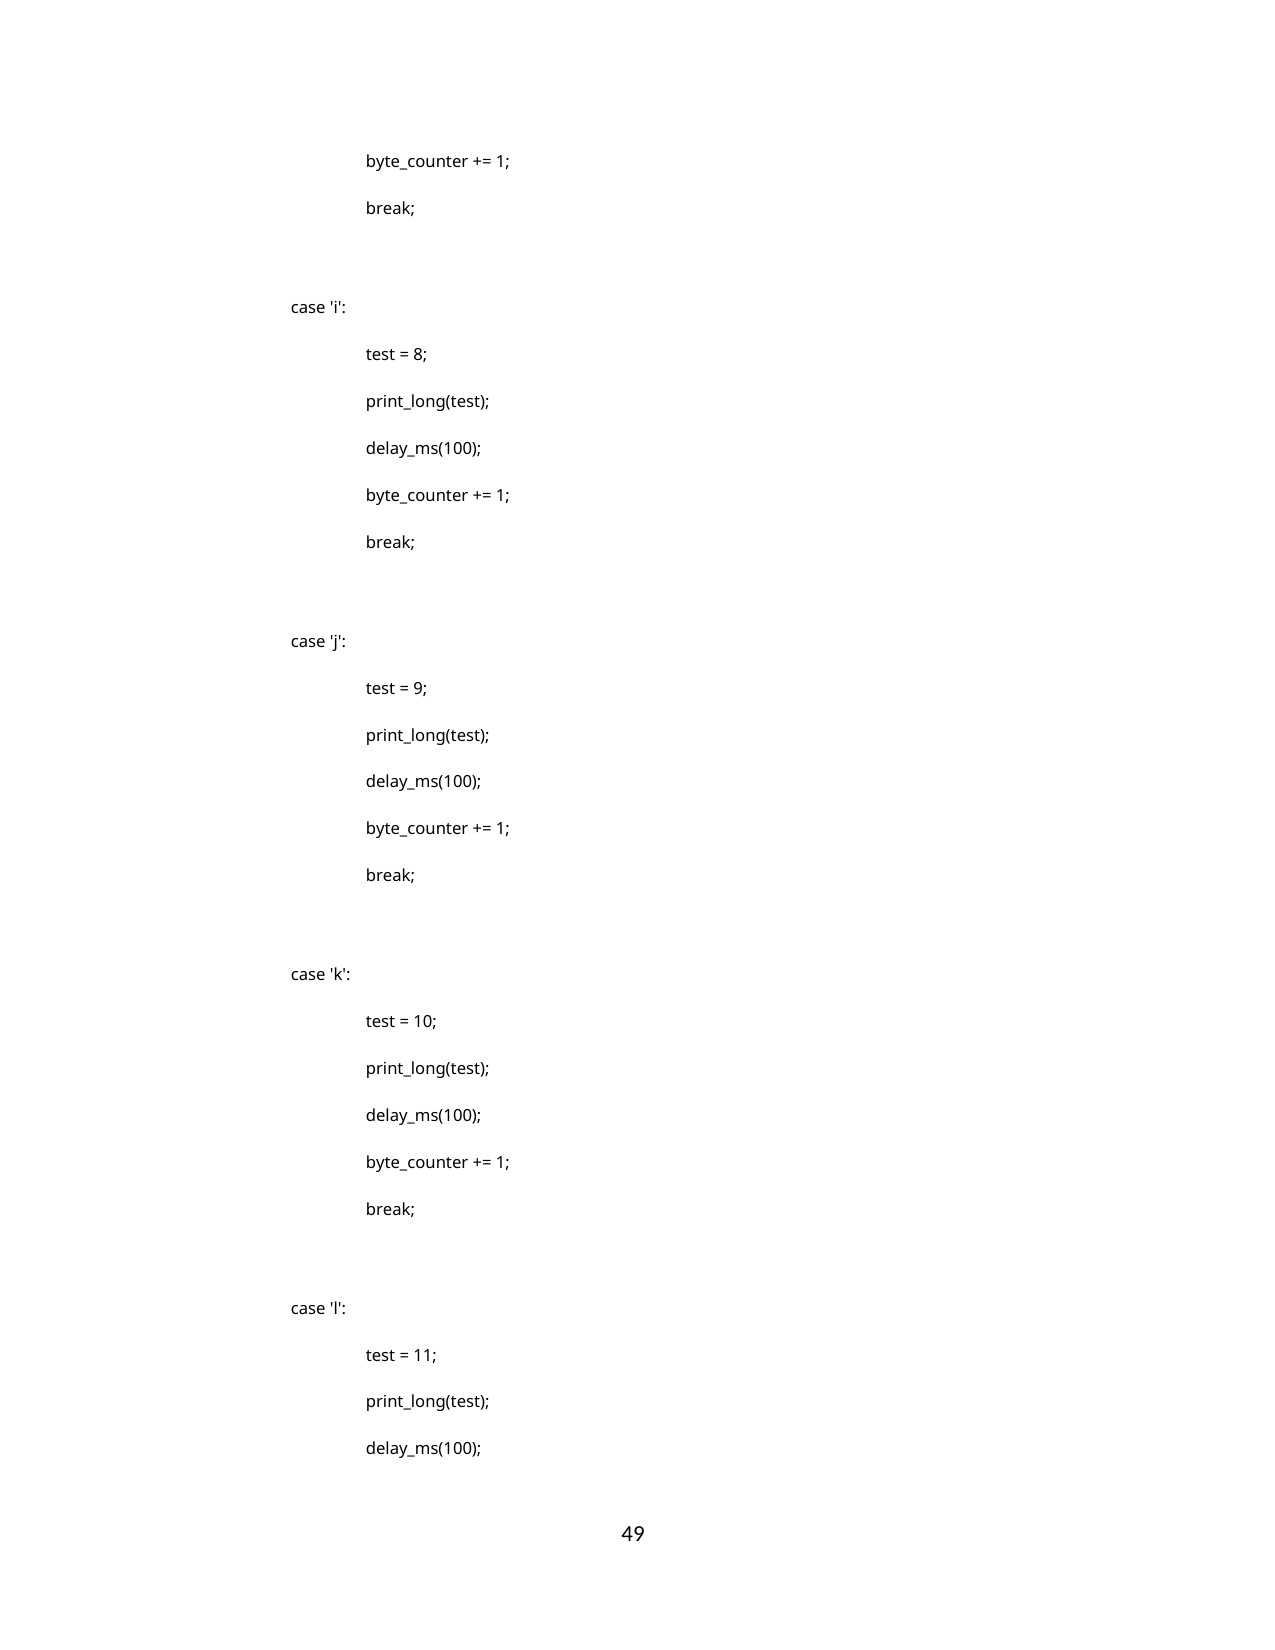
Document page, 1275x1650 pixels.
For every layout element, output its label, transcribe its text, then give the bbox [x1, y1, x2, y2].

text test = 10; [141, 1010, 1125, 1032]
text delay_ms(100); [141, 1103, 1125, 1126]
text test = 9; [141, 676, 1125, 699]
text case 'l': [141, 1296, 1125, 1319]
text break; [141, 1197, 1125, 1220]
text case 'i': [141, 296, 1125, 319]
text test = 11; [141, 1343, 1125, 1366]
text case 'j': [141, 629, 1125, 652]
text delay_ms(100); [141, 1437, 1125, 1459]
text delay_ms(100); [141, 437, 1125, 459]
text print_long(test); [141, 390, 1125, 412]
text break; [141, 530, 1125, 553]
text break; [141, 864, 1125, 886]
text byte_counter += 1; [141, 483, 1125, 506]
text delay_ms(100); [141, 770, 1125, 793]
text print_long(test); [141, 1390, 1125, 1413]
text byte_counter += 1; [141, 817, 1125, 839]
text byte_counter += 1; [141, 150, 1125, 173]
text byte_counter += 1; [141, 1150, 1125, 1173]
text case 'k': [141, 963, 1125, 986]
text print_long(test); [141, 723, 1125, 746]
text break; [141, 197, 1125, 219]
text print_long(test); [141, 1057, 1125, 1079]
text test = 8; [141, 343, 1125, 366]
